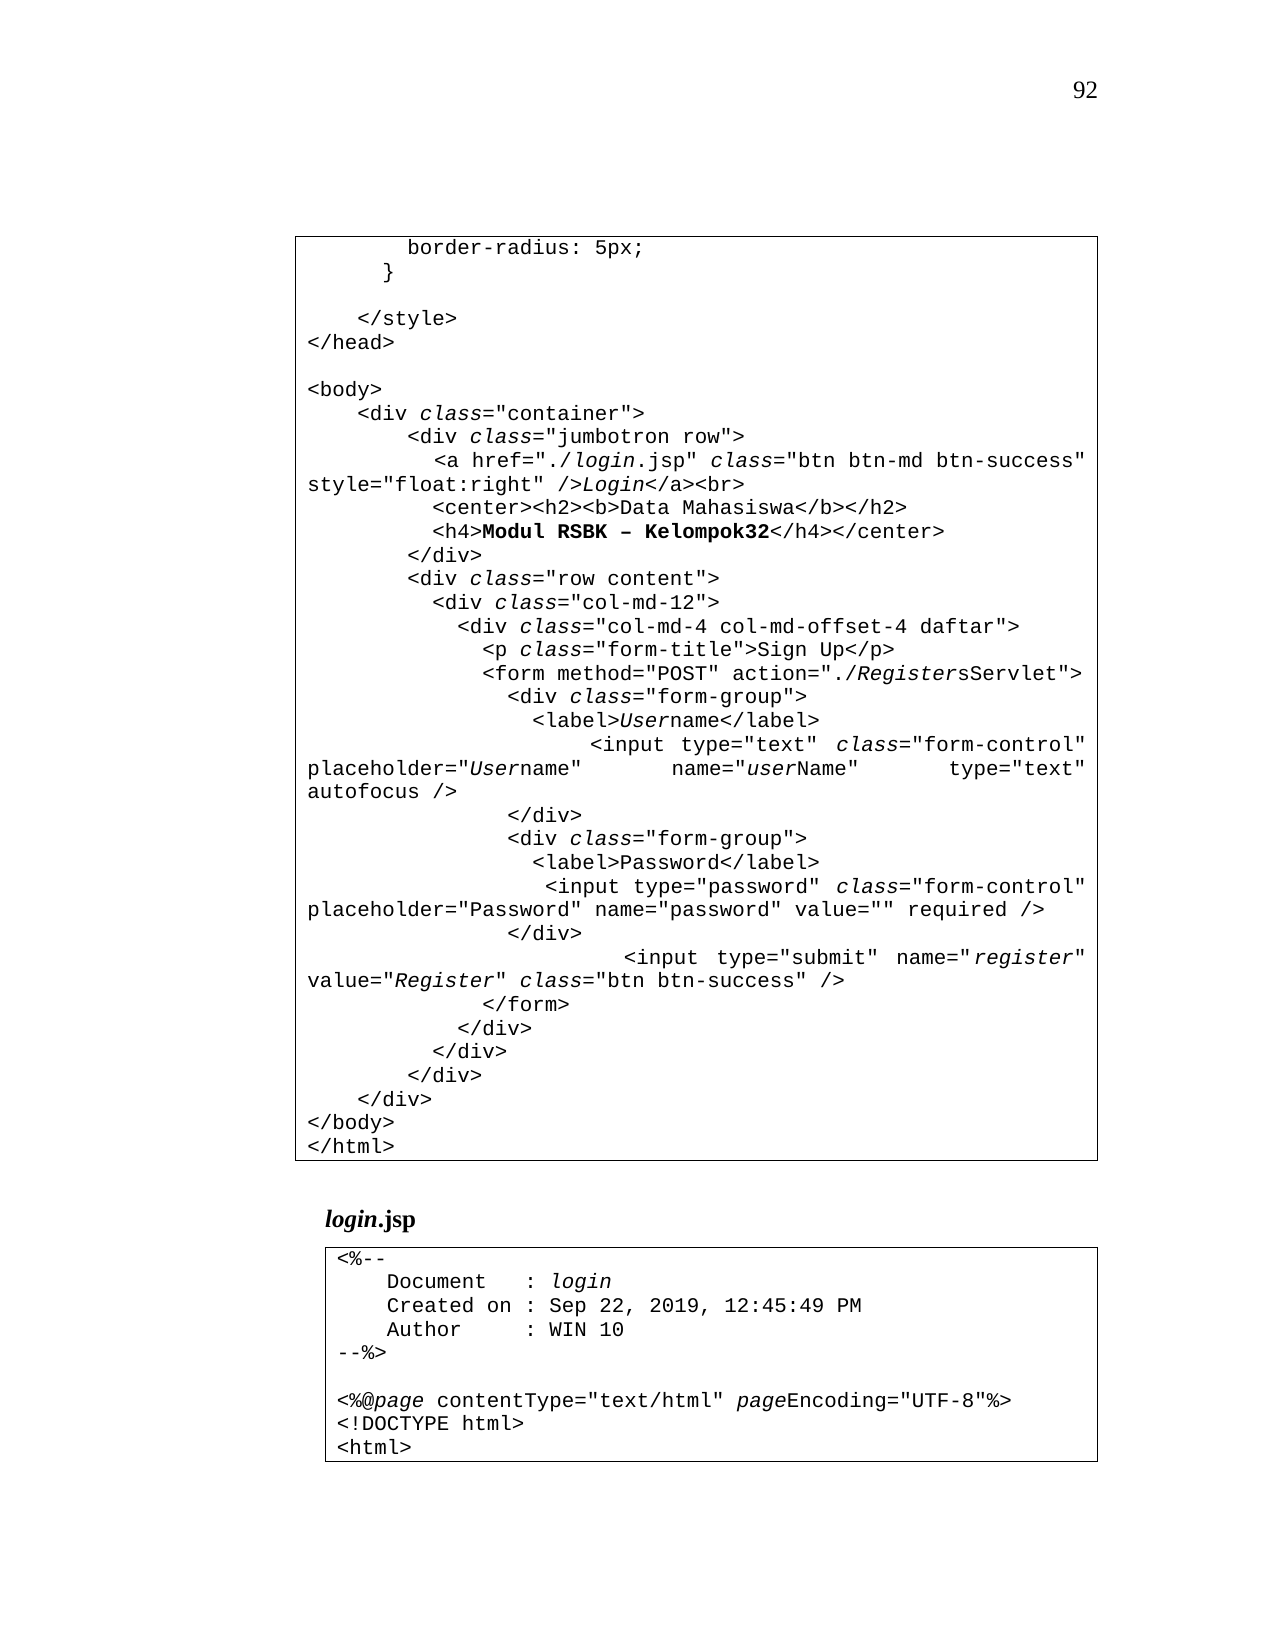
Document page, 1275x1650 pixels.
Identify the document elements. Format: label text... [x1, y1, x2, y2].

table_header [326, 1248, 1097, 1461]
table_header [296, 237, 1097, 1159]
text login.jsp [325, 1204, 1098, 1232]
